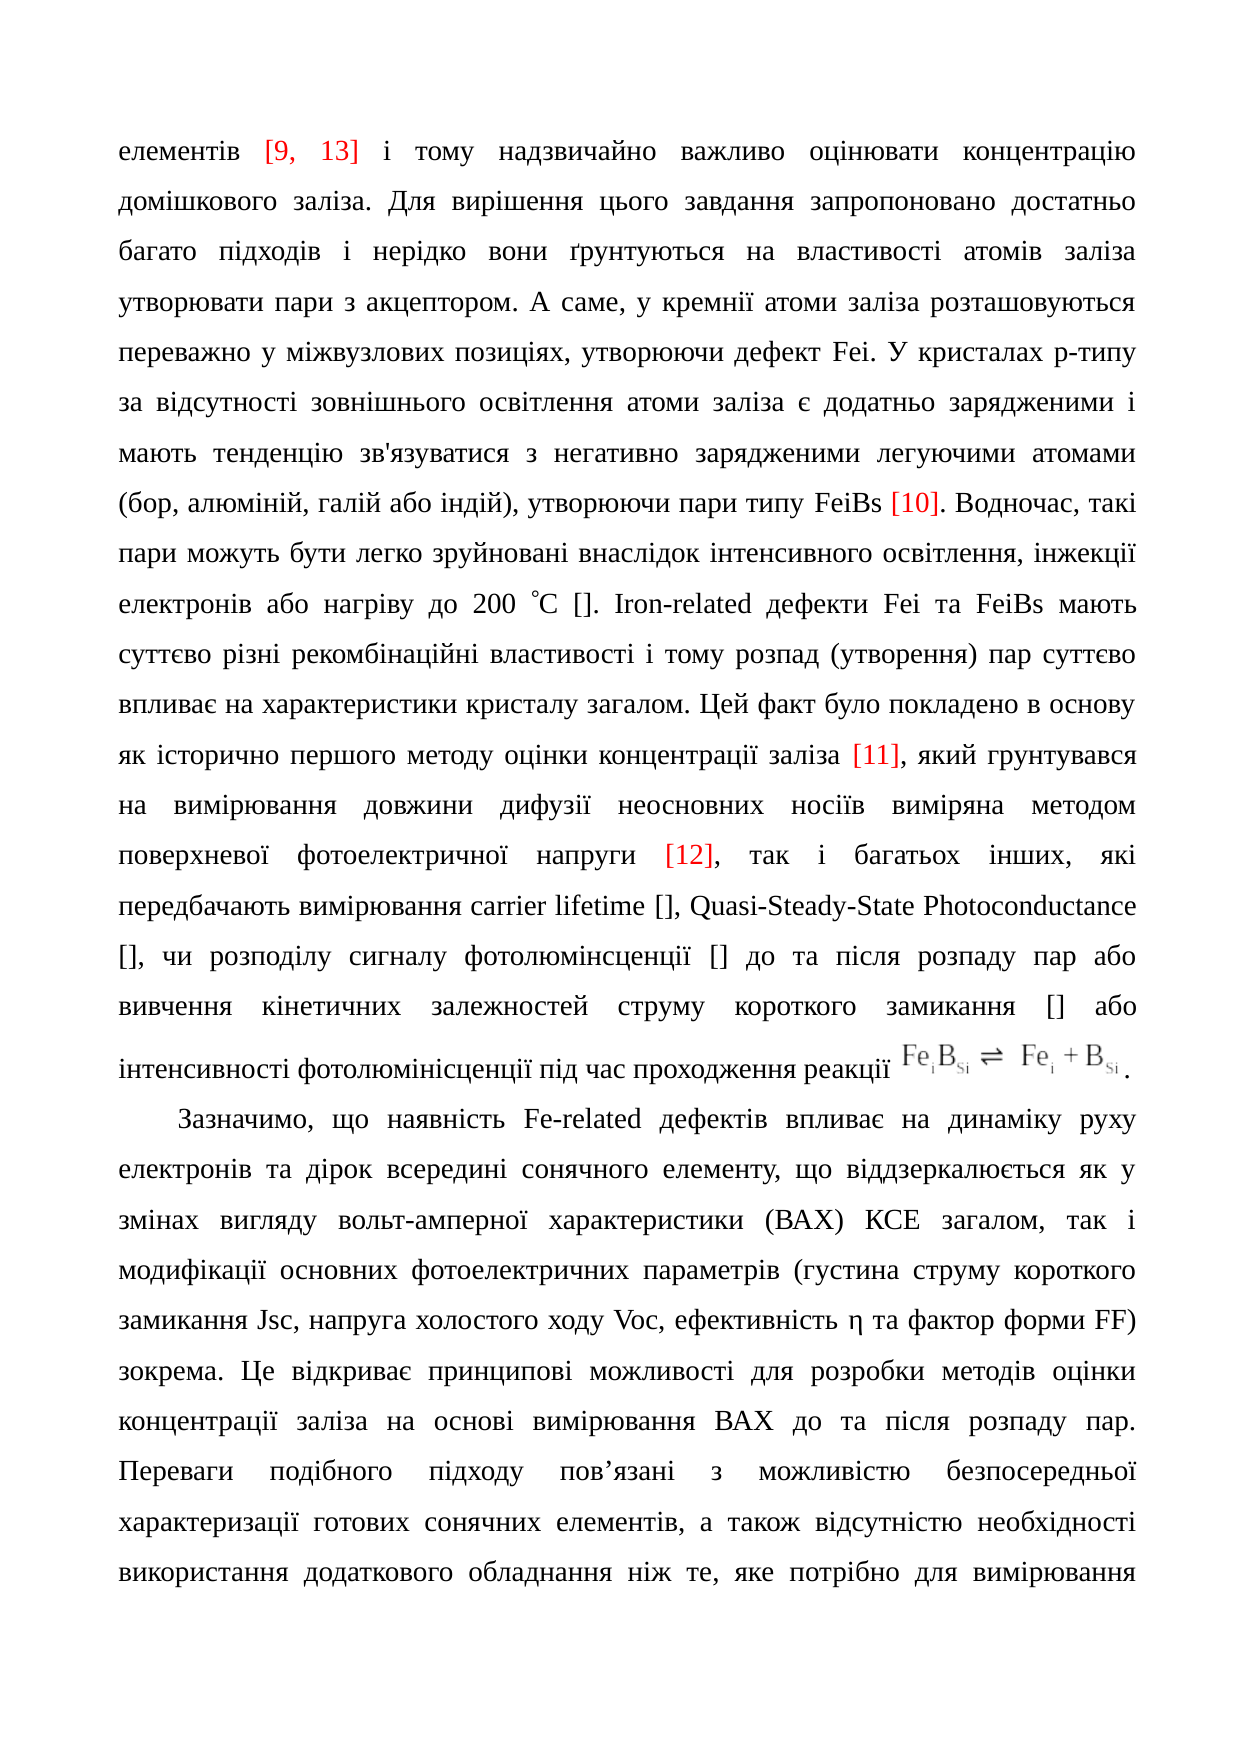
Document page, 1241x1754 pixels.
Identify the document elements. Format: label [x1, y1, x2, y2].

text [118, 133, 1137, 1084]
text [118, 1101, 1137, 1588]
